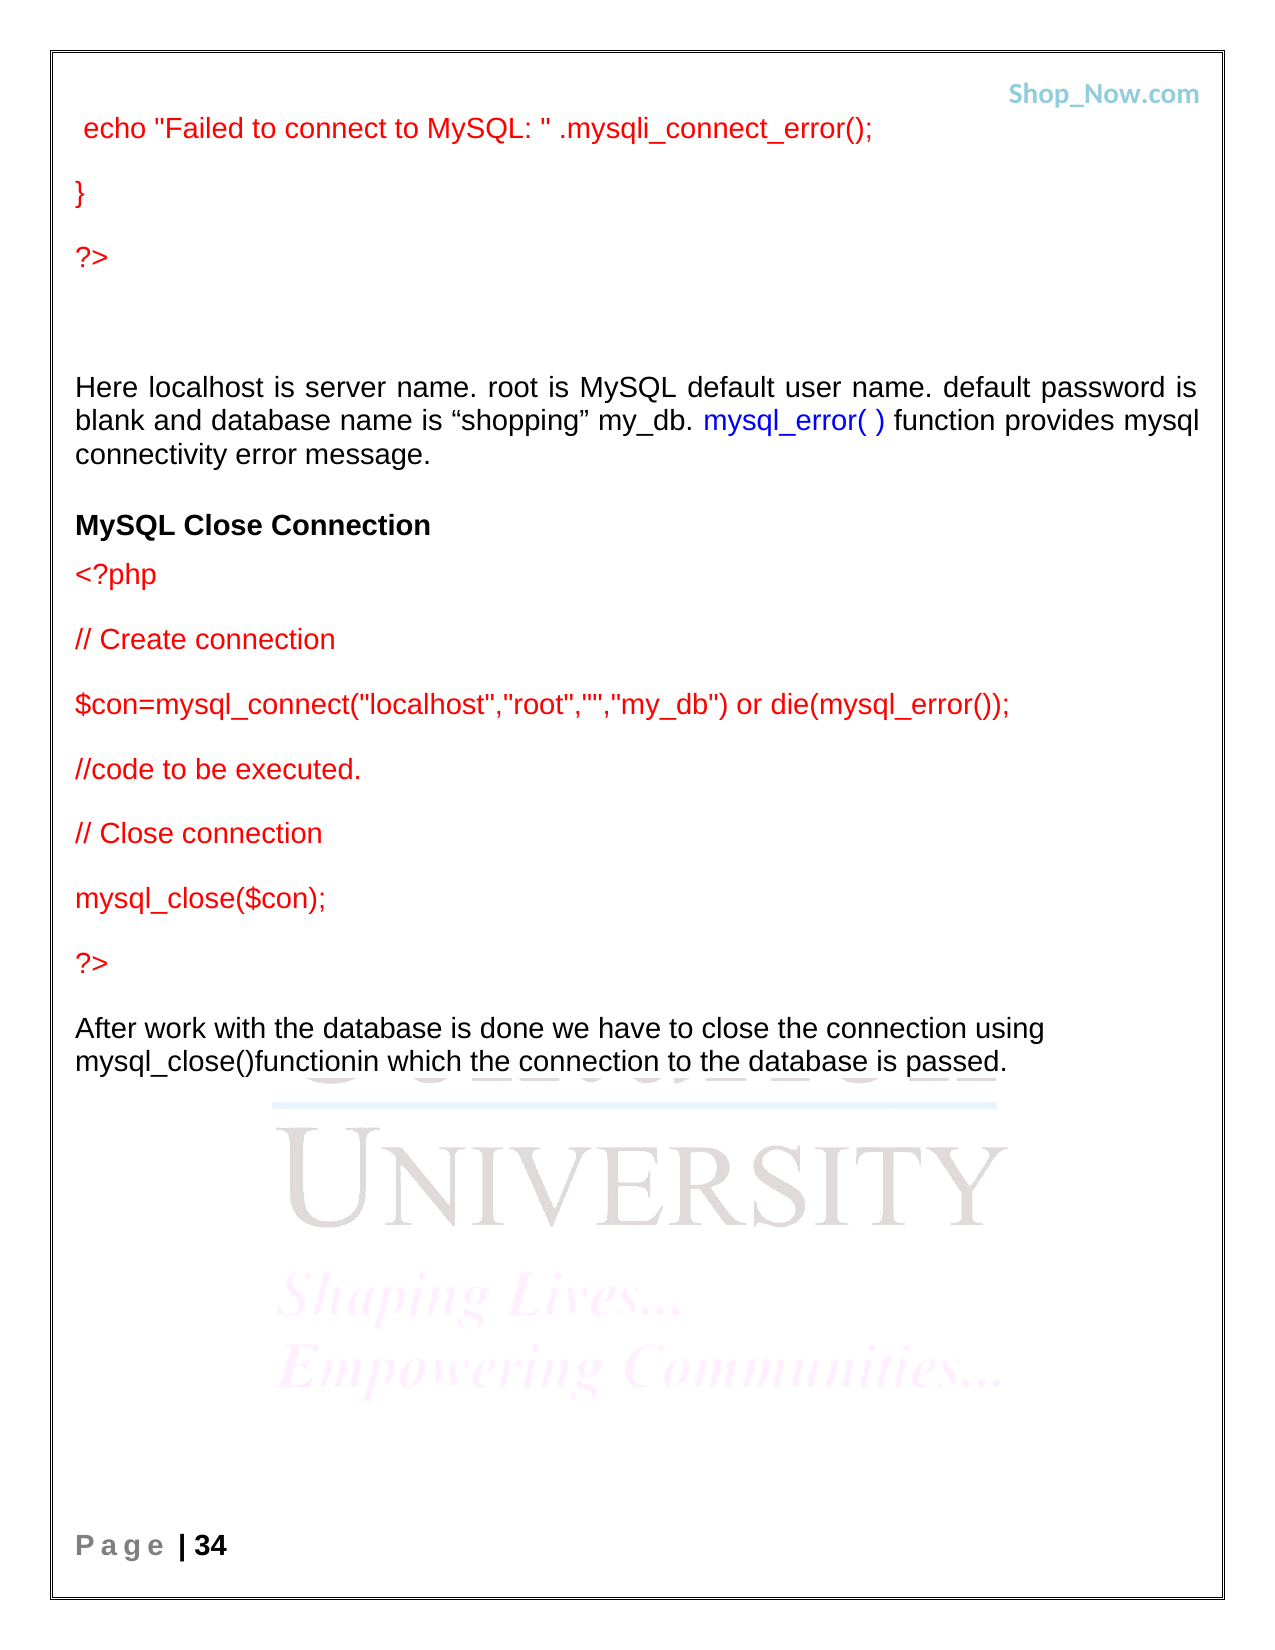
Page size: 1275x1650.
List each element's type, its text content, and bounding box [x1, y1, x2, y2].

text mysql_close($con); [75, 881, 1200, 915]
text ?> [75, 240, 1200, 274]
text ?> [75, 946, 1200, 979]
text // Close connection [75, 816, 1200, 850]
subtitle MySQL Close Connection [75, 502, 1200, 542]
text //code to be executed. [75, 752, 1200, 785]
text <?php [75, 557, 1200, 591]
text Here localhost is server name. root is MySQL default user name. default password is blank and database name is “shopping” my_db. mysql_error( ) function provides mysql connectivity error message. [432, 416, 1200, 470]
text } [75, 175, 1200, 209]
text echo "Failed to connect to MySQL: " .mysqli_connect_error(); [75, 111, 1200, 144]
text Page | 34 [75, 1528, 1200, 1561]
text After work with the database is done we have to close the connection using mysql_close()functionin which the connection to the database is passed. [1009, 1011, 1200, 1078]
text $con=mysql_connect("localhost","root","","my_db") or die(mysql_error()); [75, 687, 1200, 720]
text // Create connection [75, 622, 1200, 656]
